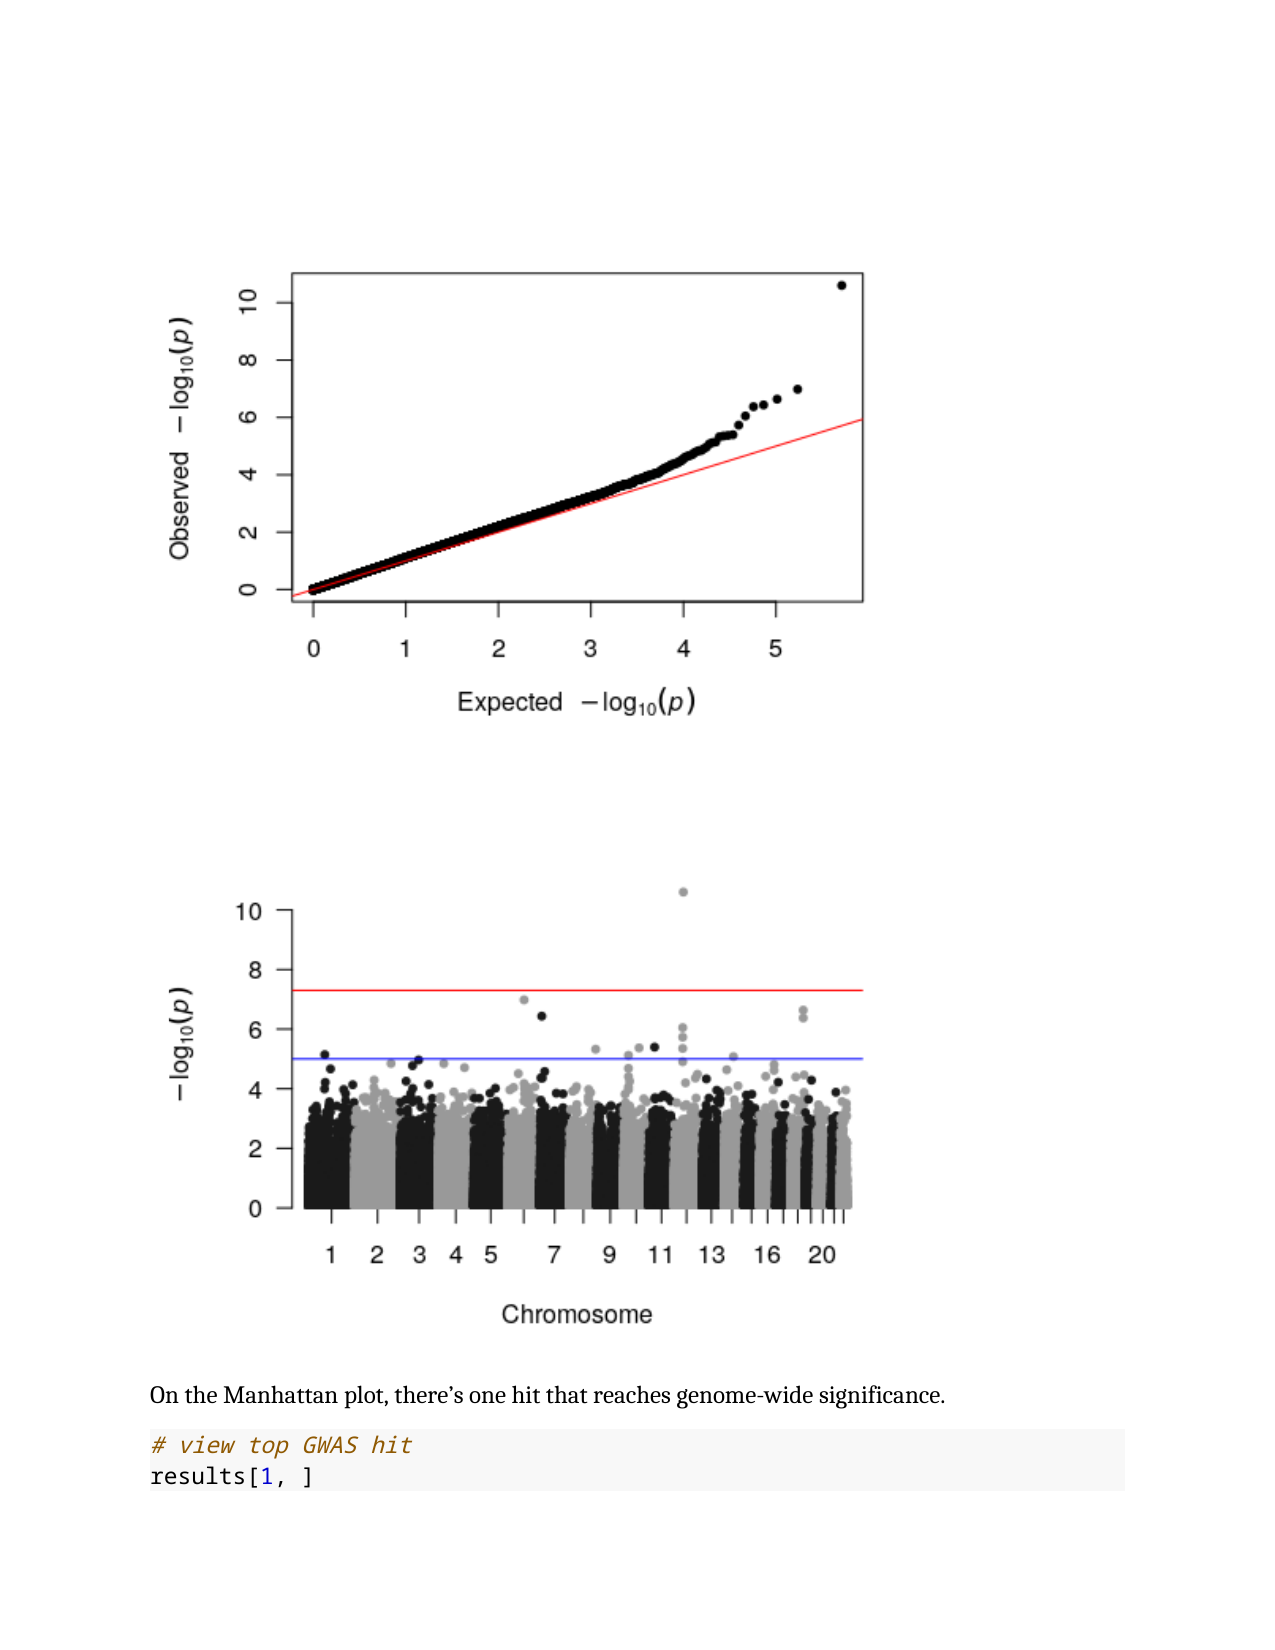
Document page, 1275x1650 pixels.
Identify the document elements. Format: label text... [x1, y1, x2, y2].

picture [168, 150, 927, 1363]
text On the Manhattan plot, there’s one hit that reaches genome-wide significance. [150, 1381, 1125, 1410]
text # view top GWAS hit results[1, ] [315, 1429, 1125, 1491]
